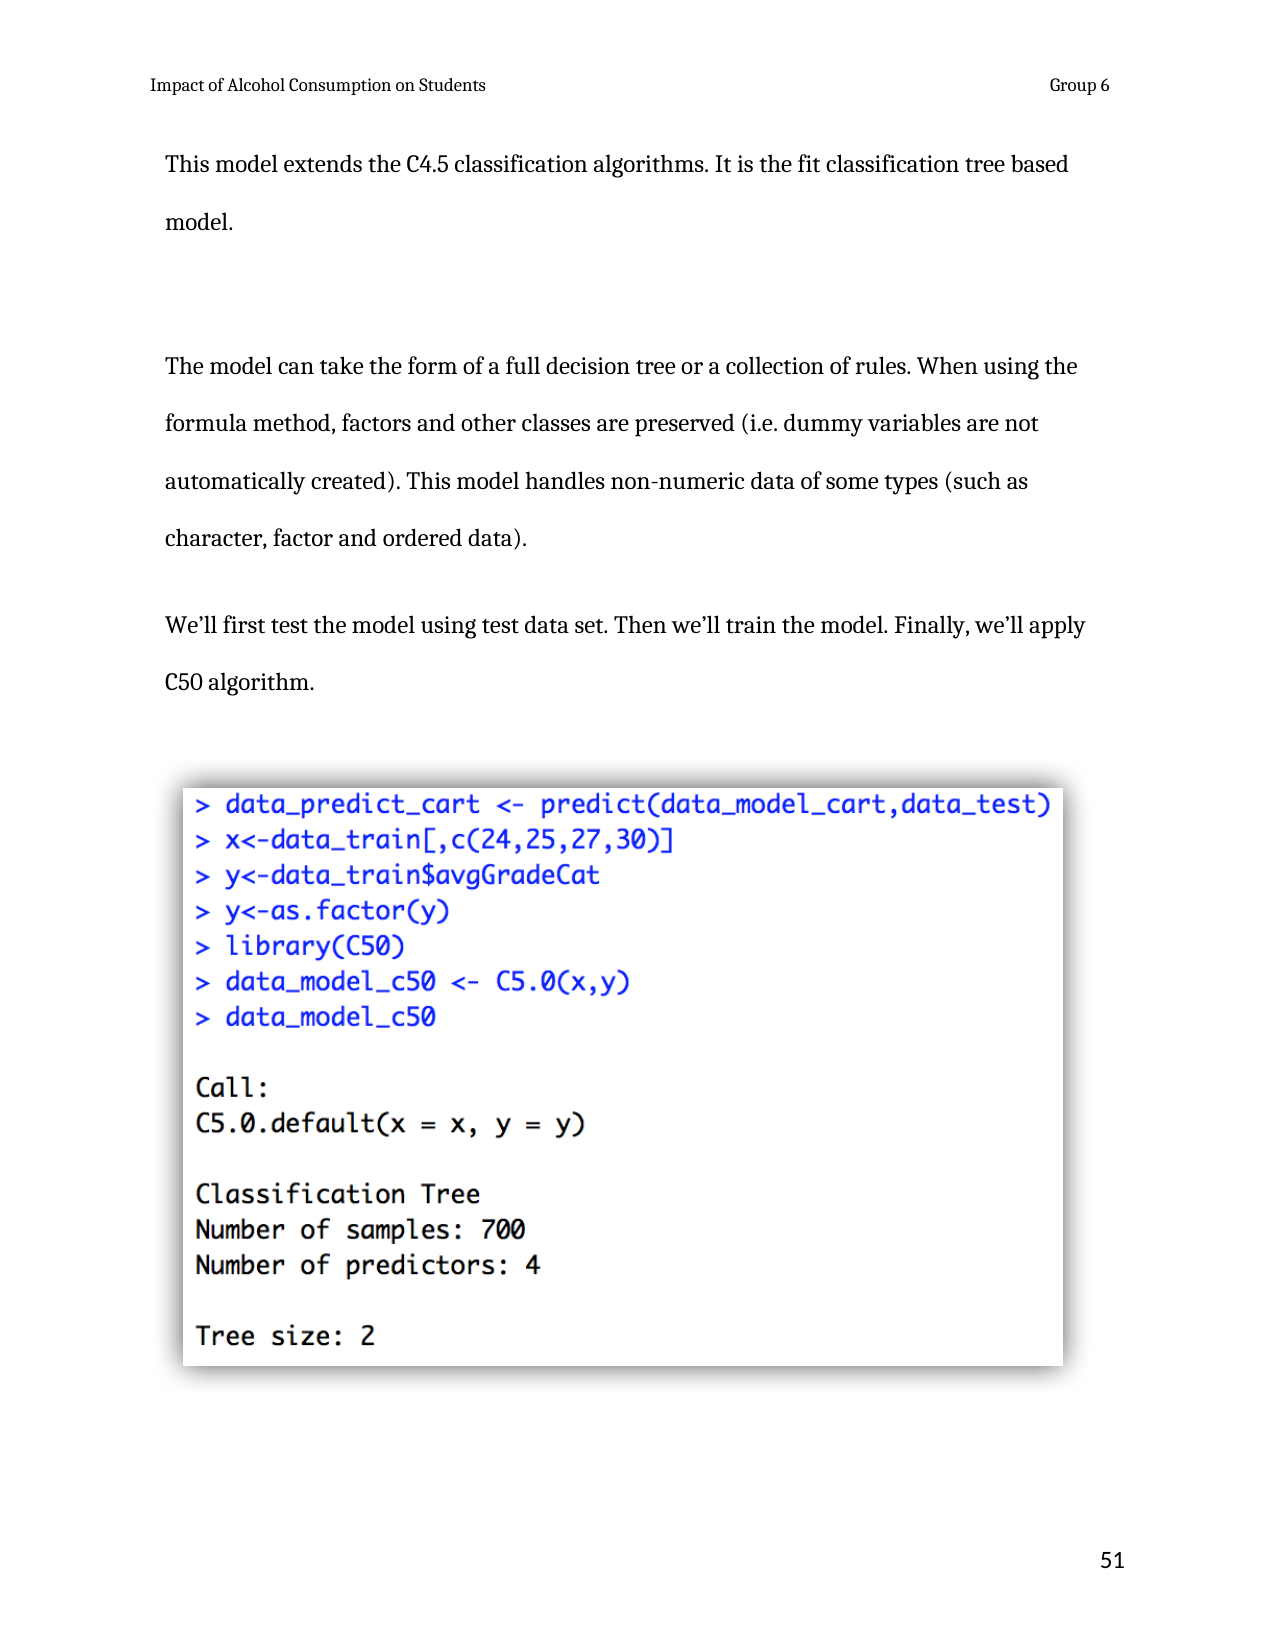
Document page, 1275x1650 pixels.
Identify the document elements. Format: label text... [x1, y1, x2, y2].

text We’ll first test the model using test data set. Then we’ll train the model. Finally, we’ll apply C50 algorithm. [165, 611, 1110, 697]
text The model can take the form of a full decision tree or a collection of rules. When using the formula method, factors and other classes are preserved (i.e. dummy variables are not automatically created). This model handles non-numeric data of some types (such as character, factor and ordered data). [165, 352, 1110, 553]
text This model extends the C4.5 classification algorithms. It is the fit classification tree based model. [165, 150, 1110, 236]
picture [183, 788, 1063, 1366]
